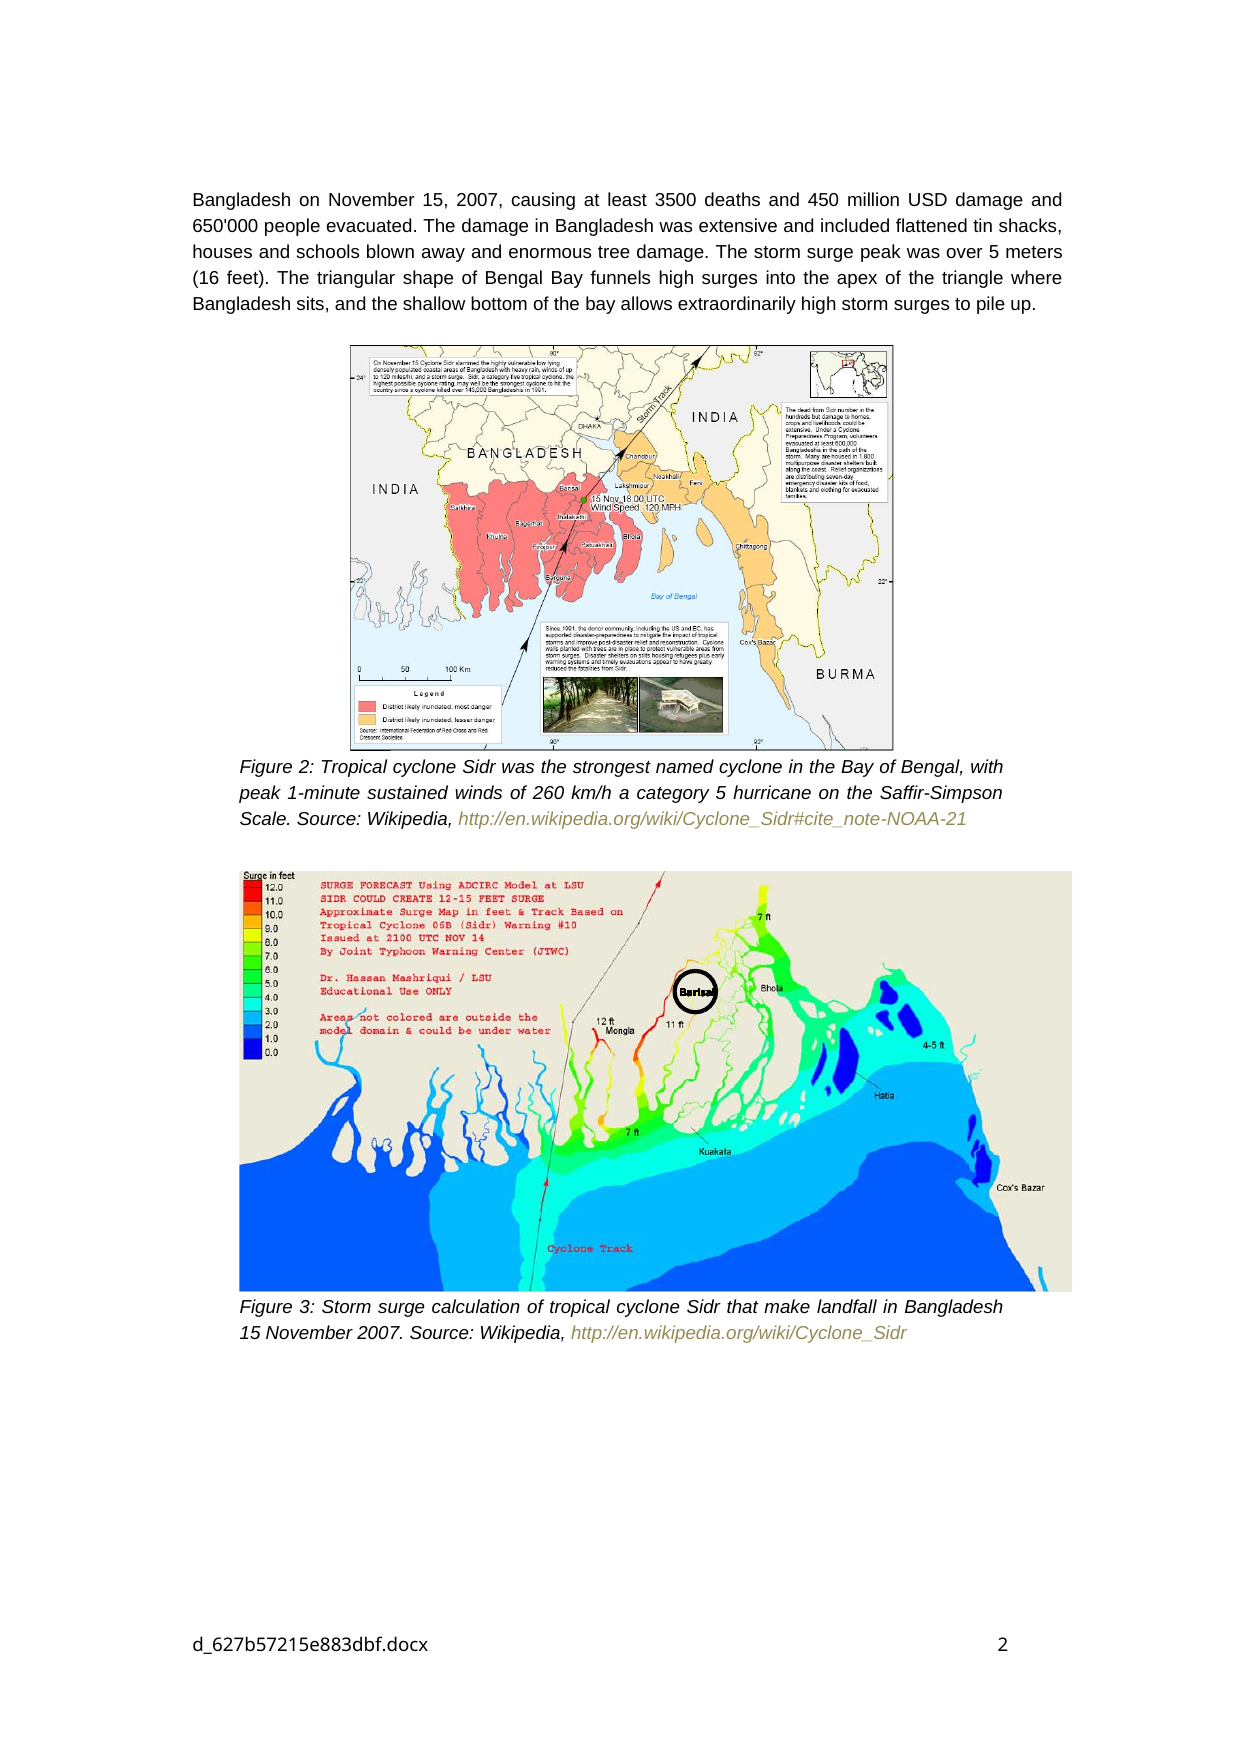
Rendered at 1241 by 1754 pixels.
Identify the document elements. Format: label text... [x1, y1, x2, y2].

text Figure 3: Storm surge calculation of tropical cyclone Sidr that make landfall in Bangladesh 15 November 2007. Source: Wikipedia, http://en.wikipedia.org/wiki/Cyclone_Sidr [239, 1296, 1004, 1344]
text Figure 2: Tropical cyclone Sidr was the strongest named cyclone in the Bay of Bengal, with peak 1-minute sustained winds of 260 km/h a category 5 hurricane on the Saffir-Simpson Scale. Source: Wikipedia, http://en.wikipedia.org/wiki/Cyclone_Sidr#cite_note-NOAA-21 [239, 756, 1004, 829]
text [192, 189, 1063, 314]
picture [350, 344, 894, 751]
picture [968, 1115, 976, 1141]
picture [239, 871, 1073, 1292]
picture [608, 1245, 633, 1252]
picture [600, 1245, 607, 1251]
